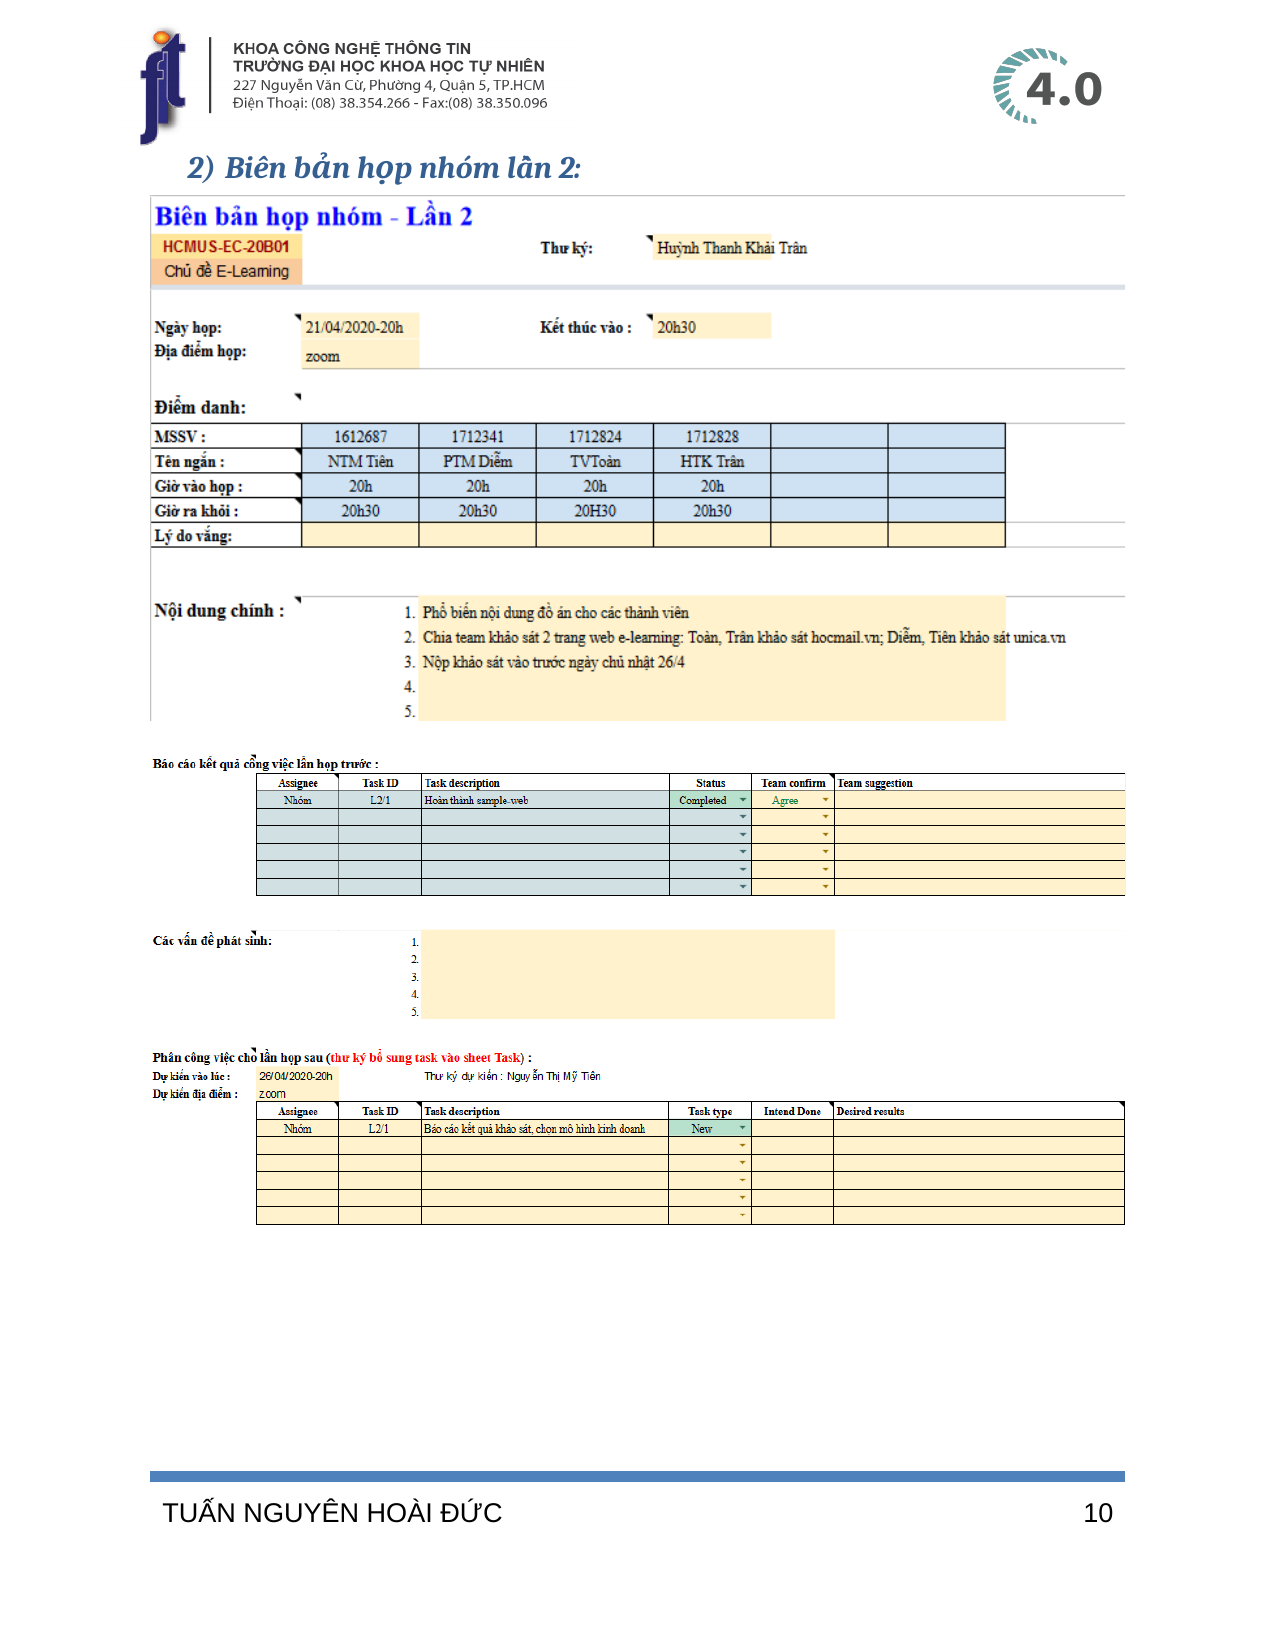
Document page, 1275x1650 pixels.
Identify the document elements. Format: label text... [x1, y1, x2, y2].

picture [150, 195, 1125, 721]
picture [150, 1044, 1125, 1226]
picture [150, 746, 1125, 1019]
picture [985, 41, 1108, 127]
picture [117, 21, 580, 167]
subtitle Biên bản họp nhóm lần 2: [187, 150, 1125, 186]
